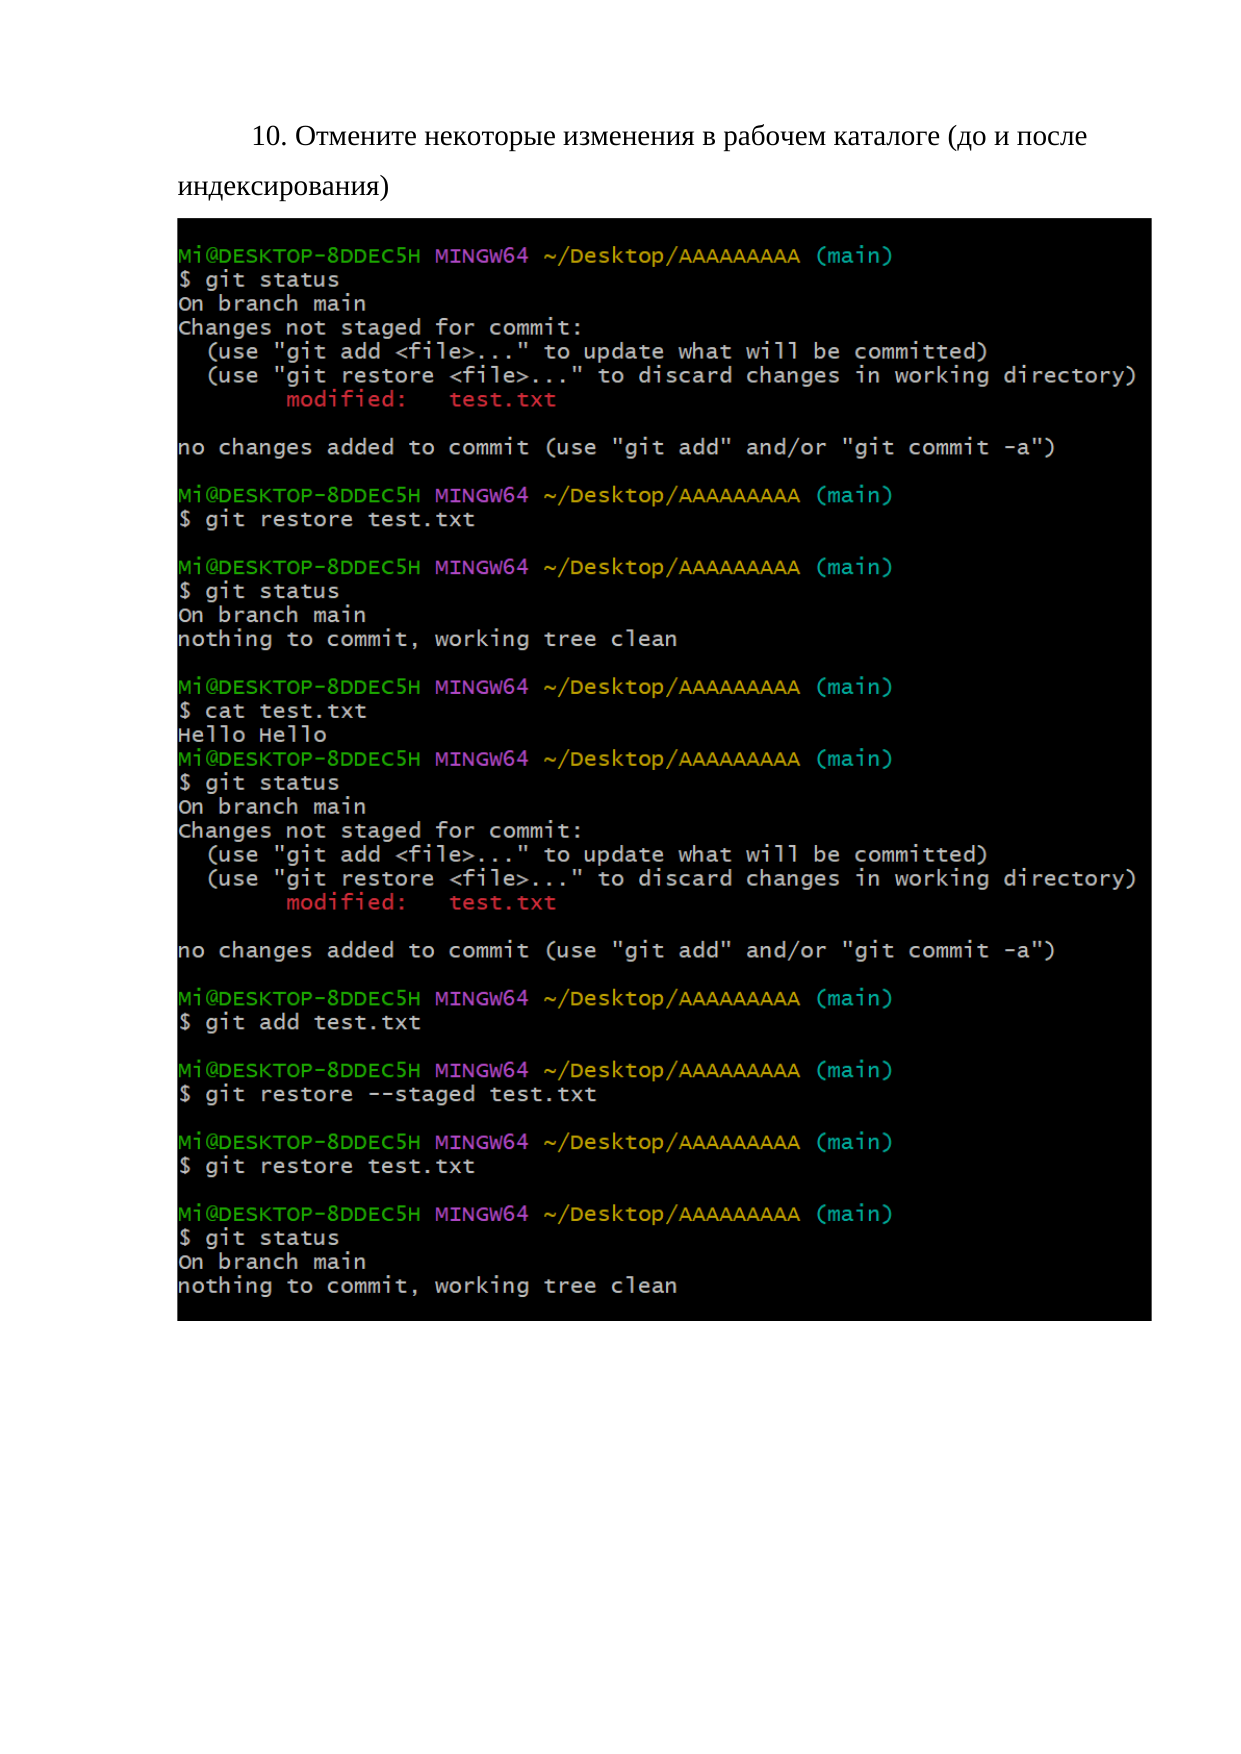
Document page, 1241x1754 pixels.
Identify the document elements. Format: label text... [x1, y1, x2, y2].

text индексирования) [177, 168, 1152, 202]
text 10. Отмените некоторые изменения в рабочем каталоге (до и после [177, 118, 1152, 152]
picture [177, 218, 1152, 1321]
